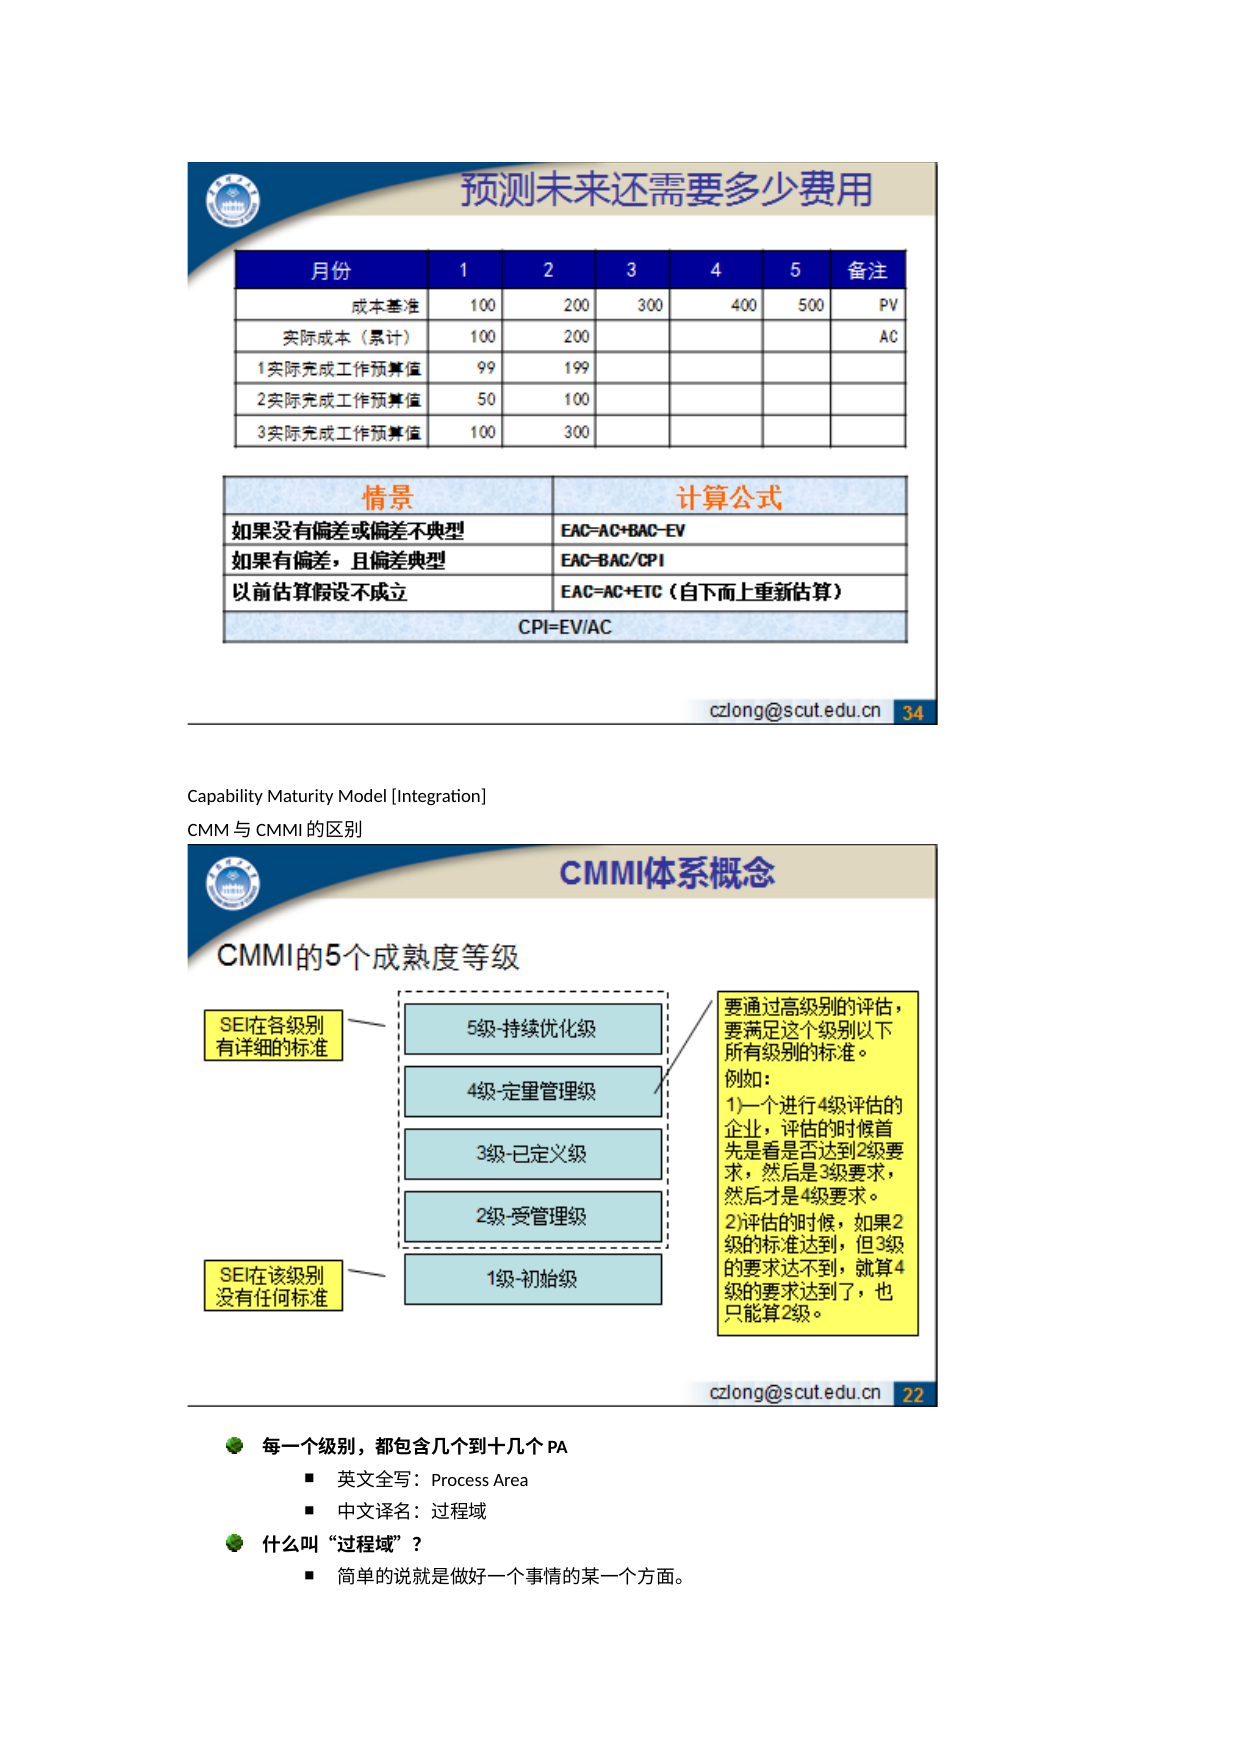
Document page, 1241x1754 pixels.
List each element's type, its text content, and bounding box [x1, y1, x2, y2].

list 英文全写：Process Area [300, 1462, 1053, 1494]
list 中文译名：过程域 [300, 1494, 1053, 1527]
list 简单的说就是做好一个事情的某一个方面。 [300, 1559, 1053, 1592]
list 每一个级别，都包含几个到十几个PA [225, 1429, 1053, 1462]
picture [226, 1534, 243, 1552]
picture [226, 1437, 243, 1454]
picture [301, 1567, 318, 1584]
picture [301, 1502, 318, 1519]
text CMM与CMMI的区别 [187, 812, 1053, 844]
list 什么叫“过程域”？ [225, 1527, 1053, 1559]
picture [187, 844, 938, 1407]
text Capability Maturity Model [Integration] [187, 779, 1053, 812]
picture [301, 1469, 318, 1487]
picture [187, 162, 938, 725]
